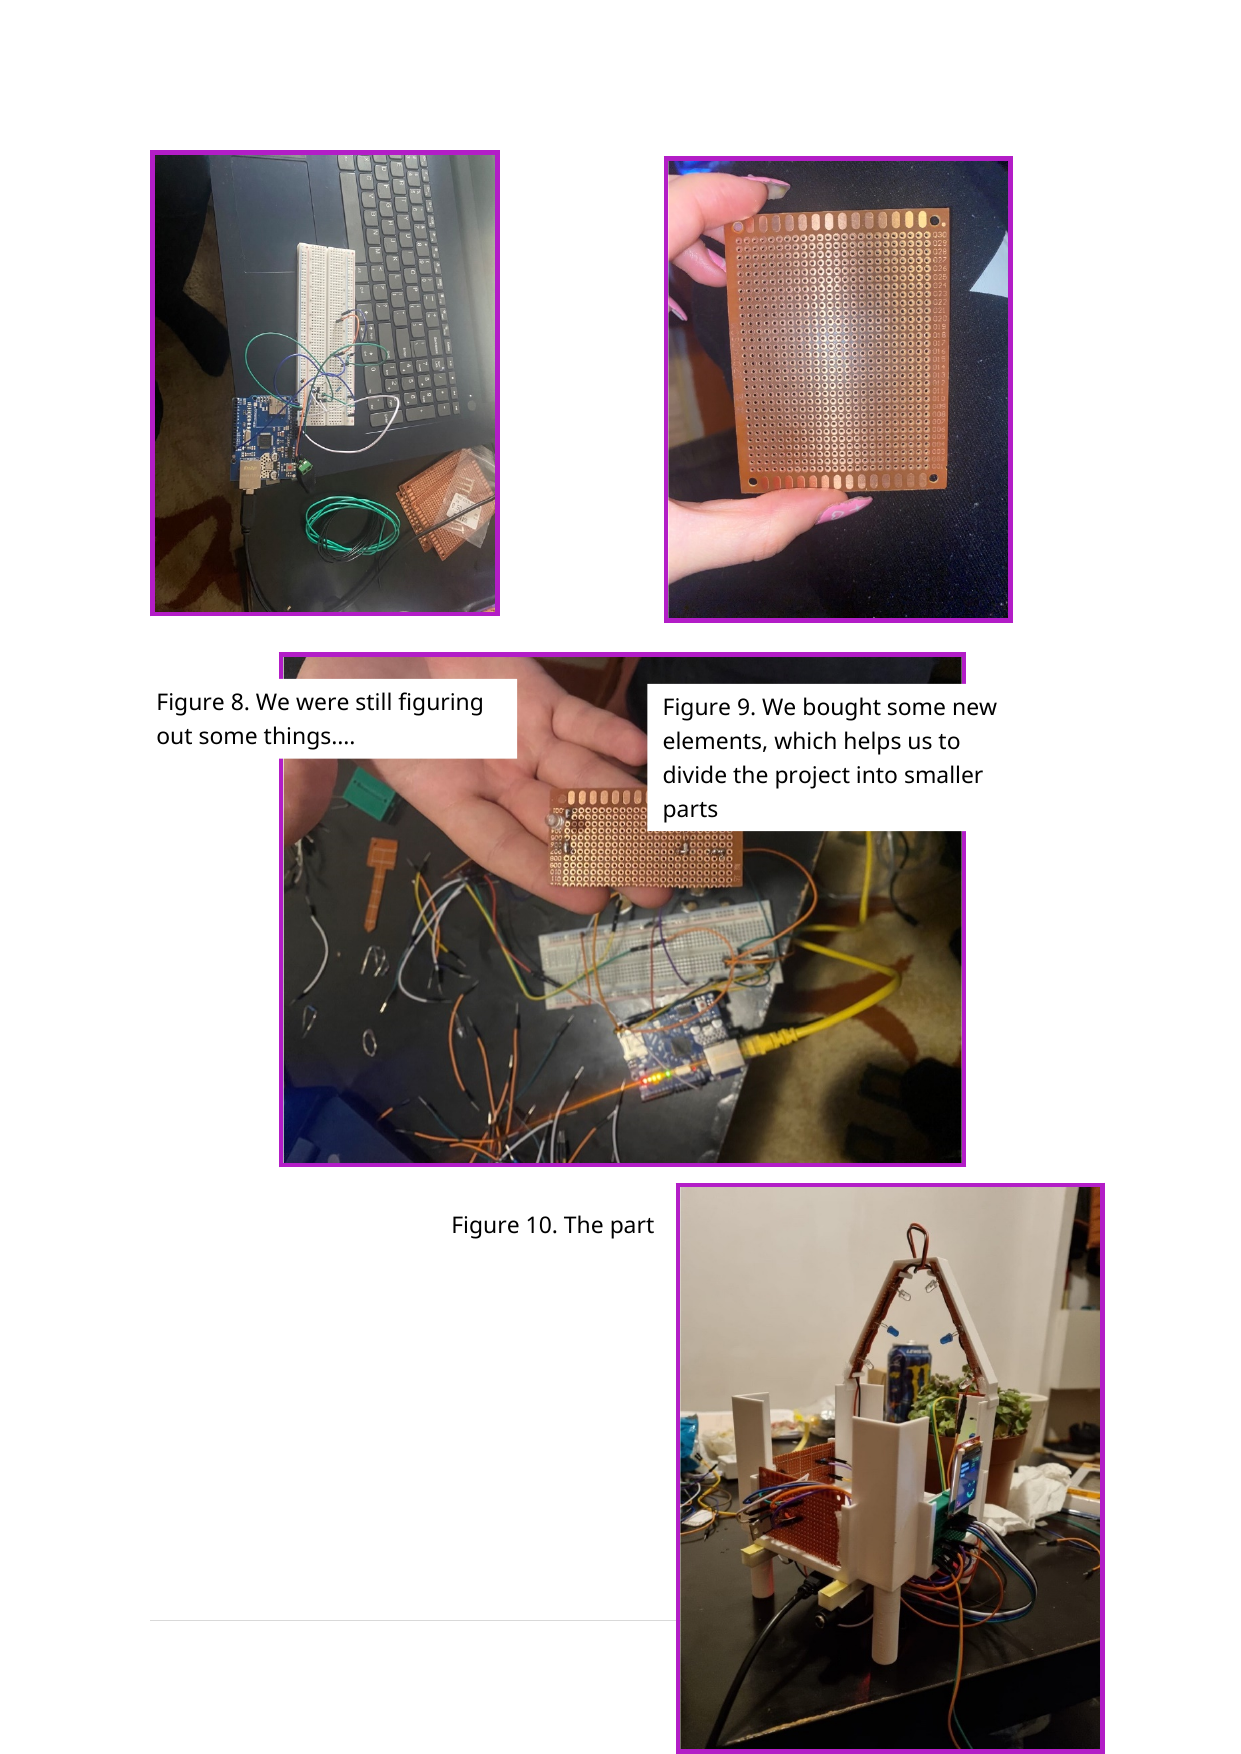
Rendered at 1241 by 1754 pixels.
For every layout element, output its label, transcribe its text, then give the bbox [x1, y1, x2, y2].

text Figure 10. The part with the photoresistor. [150, 1209, 676, 1241]
picture [680, 1187, 1100, 1749]
picture [155, 155, 495, 612]
picture [668, 161, 1008, 618]
picture [283, 657, 962, 1163]
